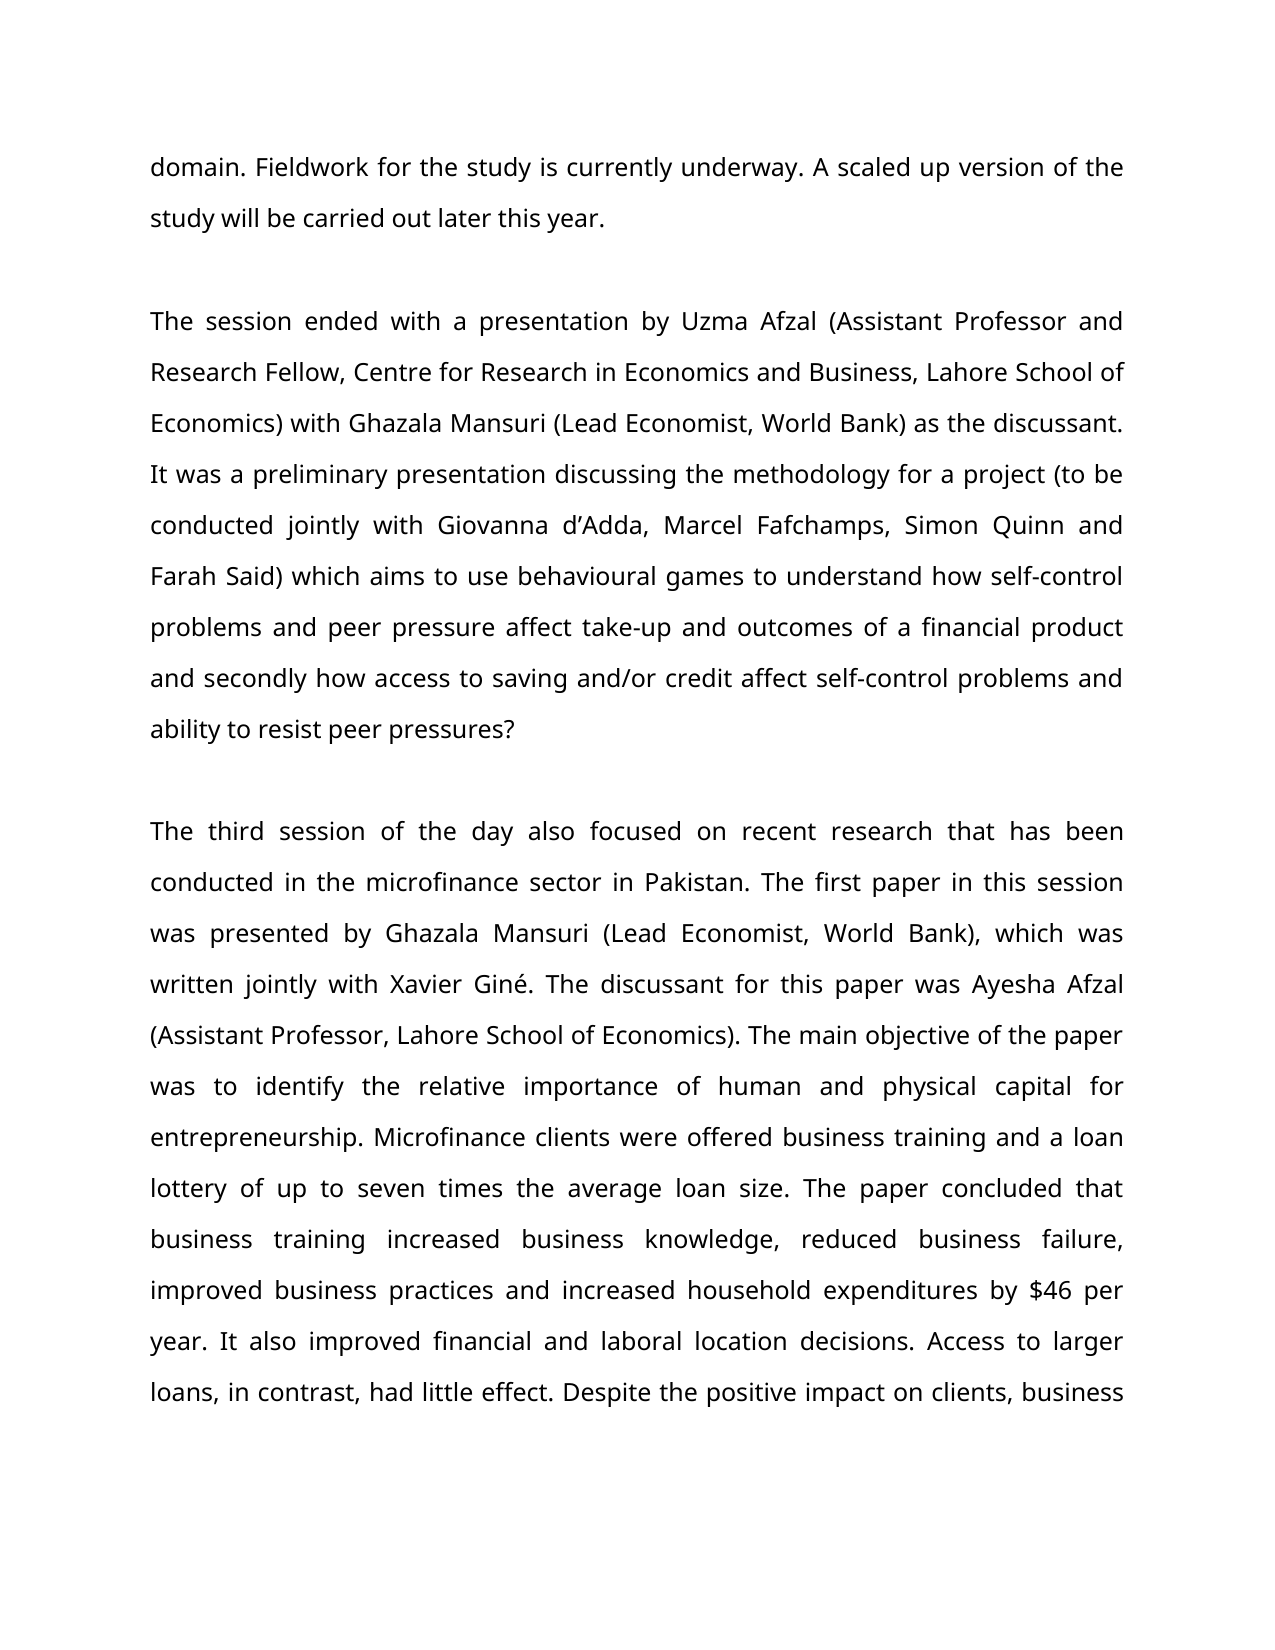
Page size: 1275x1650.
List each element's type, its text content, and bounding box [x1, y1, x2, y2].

text The session ended with a presentation by Uzma Afzal (Assistant Professor and Research Fellow, Centre for Research in Economics and Business, Lahore School of Economics) with Ghazala Mansuri (Lead Economist, World Bank) as the discussant. It was a preliminary presentation discussing the methodology for a project (to be conducted jointly with Giovanna d’Adda, Marcel Fafchamps, Simon Quinn and Farah Said) which aims to use behavioural games to understand how self-control problems and peer pressure affect take-up and outcomes of a financial product and secondly how access to saving and/or credit affect self-control problems and ability to resist peer pressures? [150, 303, 1125, 746]
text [150, 150, 1125, 235]
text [150, 813, 1125, 1409]
